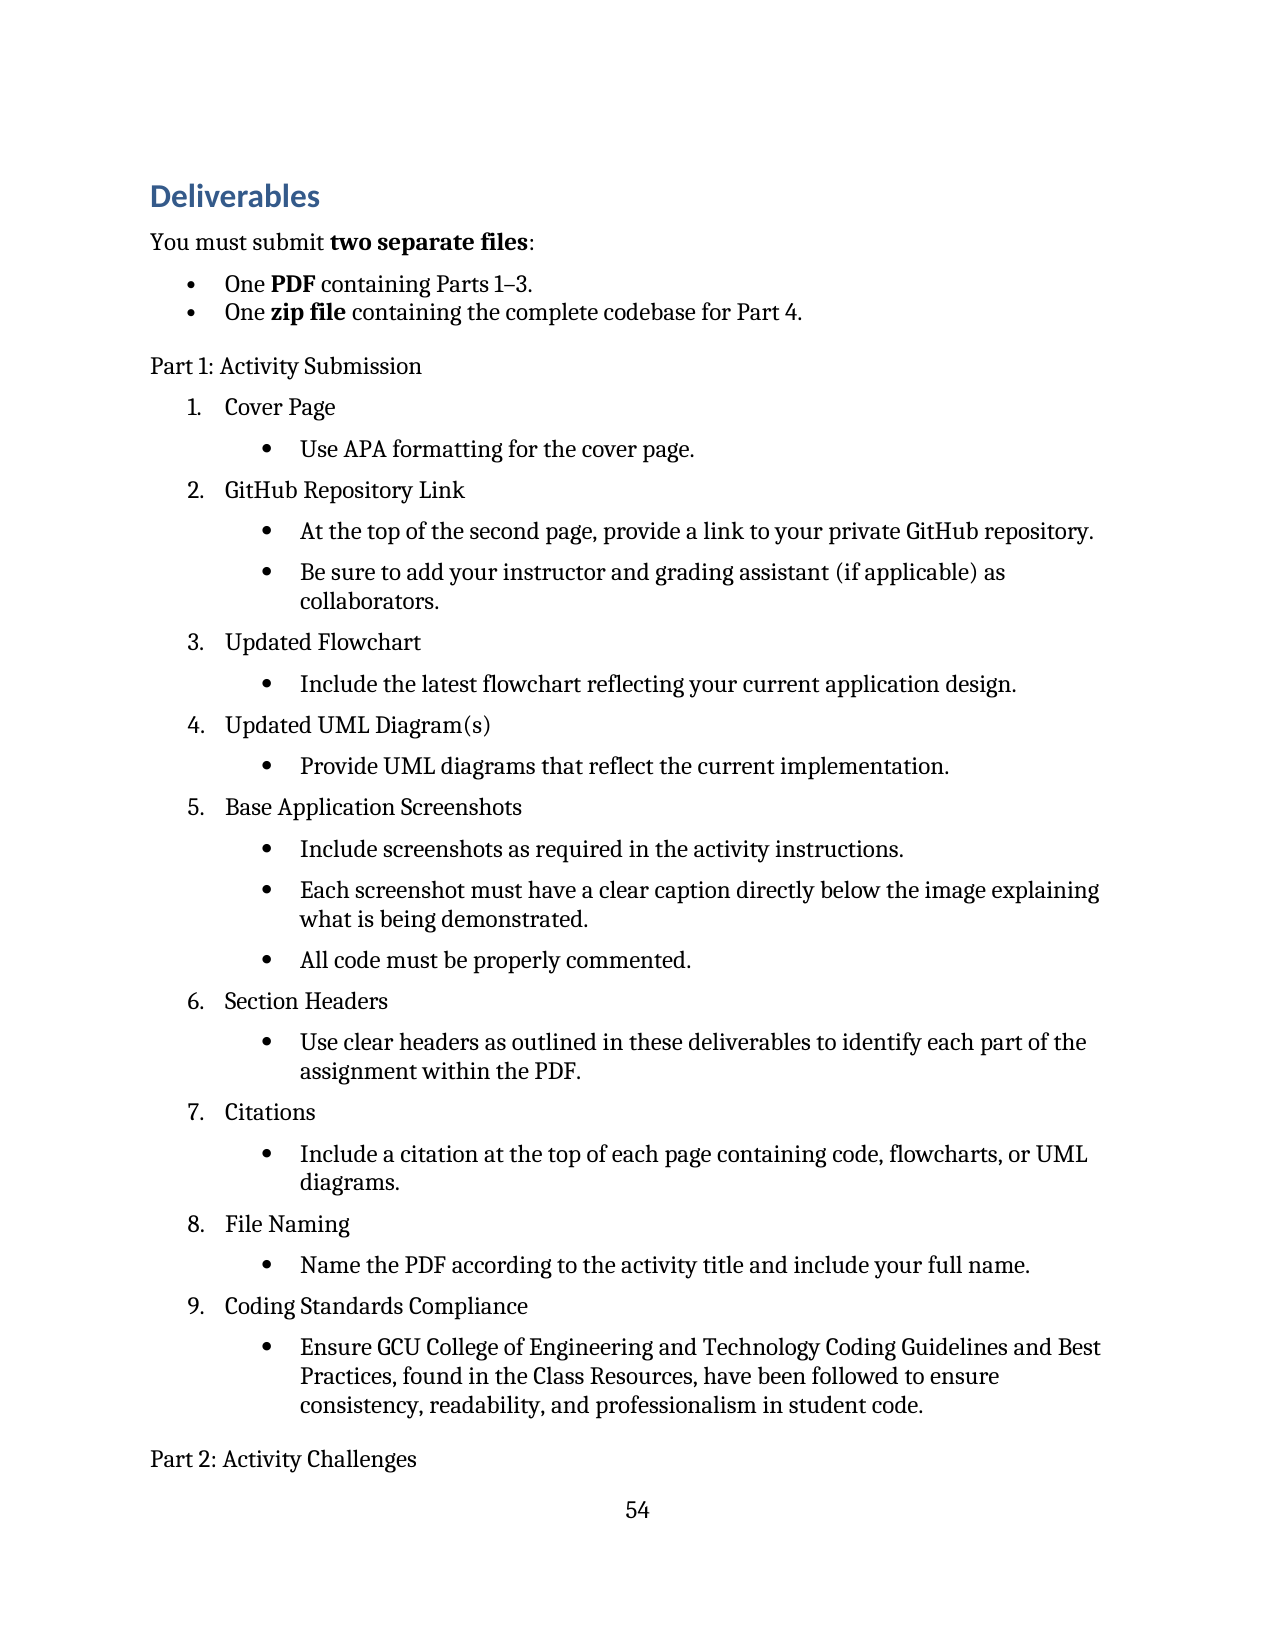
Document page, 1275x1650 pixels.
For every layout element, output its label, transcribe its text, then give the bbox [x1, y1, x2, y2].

list Base Application Screenshots [187, 793, 1125, 822]
list Citations [187, 1098, 1125, 1127]
list Include a citation at the top of each page containing code, flowcharts, or UML diagrams. [262, 1139, 1125, 1197]
list Updated Flowchart [187, 628, 1125, 657]
list Use clear headers as outlined in these deliverables to identify each part of the assignment within the PDF. [262, 1028, 1125, 1086]
list Updated UML Diagram(s) [187, 711, 1125, 739]
list Ensure GCU College of Engineering and Technology Coding Guidelines and Best Practices, found in the Class Resources, have been followed to ensure consistency, readability, and professionalism in student code. [262, 1333, 1125, 1419]
list One PDF containing Parts 1–3. [187, 269, 1125, 298]
list Include the latest flowchart reflecting your current application design. [262, 669, 1125, 698]
text You must submit two separate files: [150, 228, 1125, 257]
list Use APA formatting for the cover page. [262, 434, 1125, 463]
list One zip file containing the complete codebase for Part 4. [187, 298, 1125, 327]
list Cover Page [187, 393, 1125, 422]
subtitle Deliverables [150, 175, 1125, 216]
list GitHub Repository Link [187, 476, 1125, 504]
list Include screenshots as required in the activity instructions. [262, 834, 1125, 863]
text Part 1: Activity Submission [150, 352, 1125, 381]
list All code must be properly commented. [262, 946, 1125, 974]
list Provide UML diagrams that reflect the current implementation. [262, 752, 1125, 781]
text Part 2: Activity Challenges [150, 1444, 1125, 1473]
list At the top of the second page, provide a link to your private GitHub repository. [262, 517, 1125, 546]
list Name the PDF according to the activity title and include your full name. [262, 1251, 1125, 1279]
list Each screenshot must have a clear caption directly below the image explaining what is being demonstrated. [262, 876, 1125, 933]
list Section Headers [187, 987, 1125, 1016]
list Be sure to add your instructor and grading assistant (if applicable) as collaborators. [262, 558, 1125, 616]
list Coding Standards Compliance [187, 1292, 1125, 1321]
list File Naming [187, 1209, 1125, 1238]
